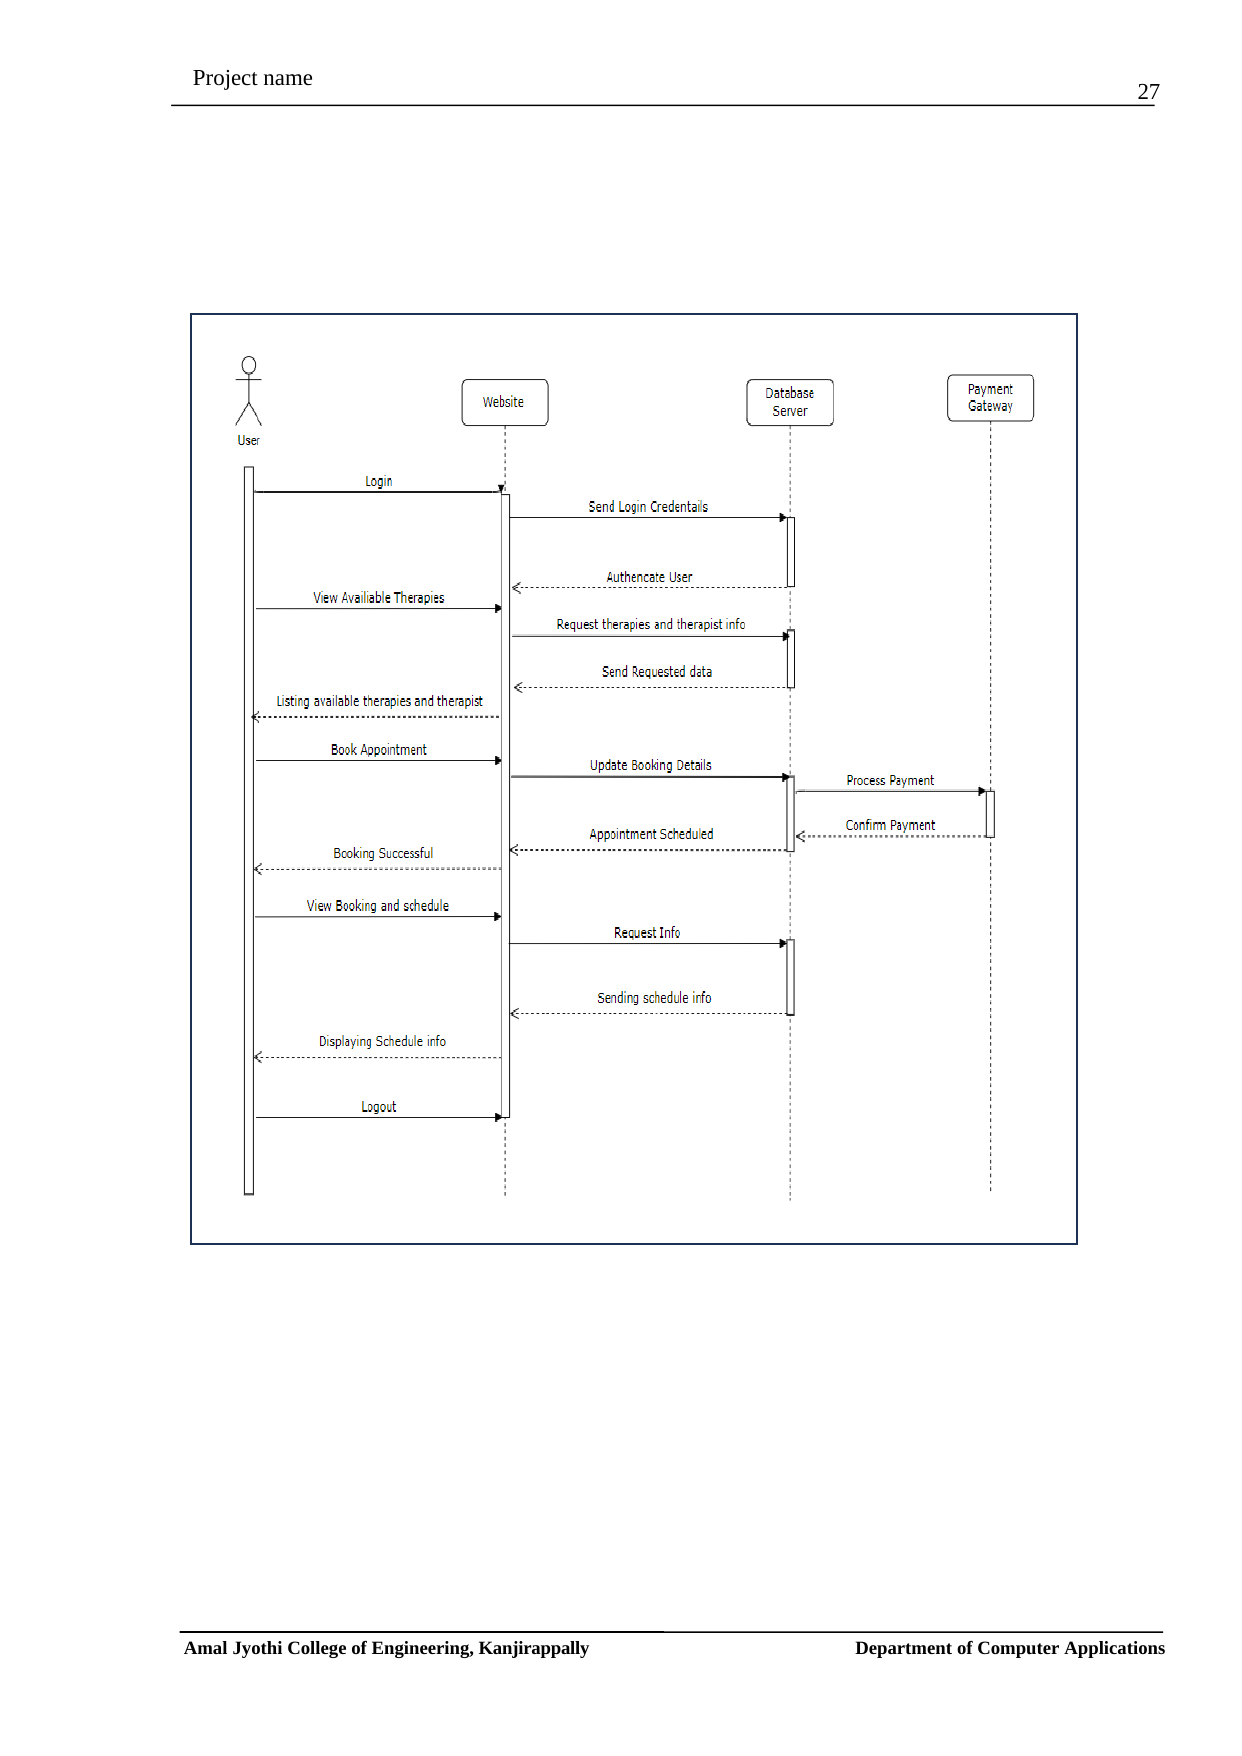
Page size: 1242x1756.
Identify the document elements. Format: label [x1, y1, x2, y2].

picture [192, 315, 1076, 1243]
